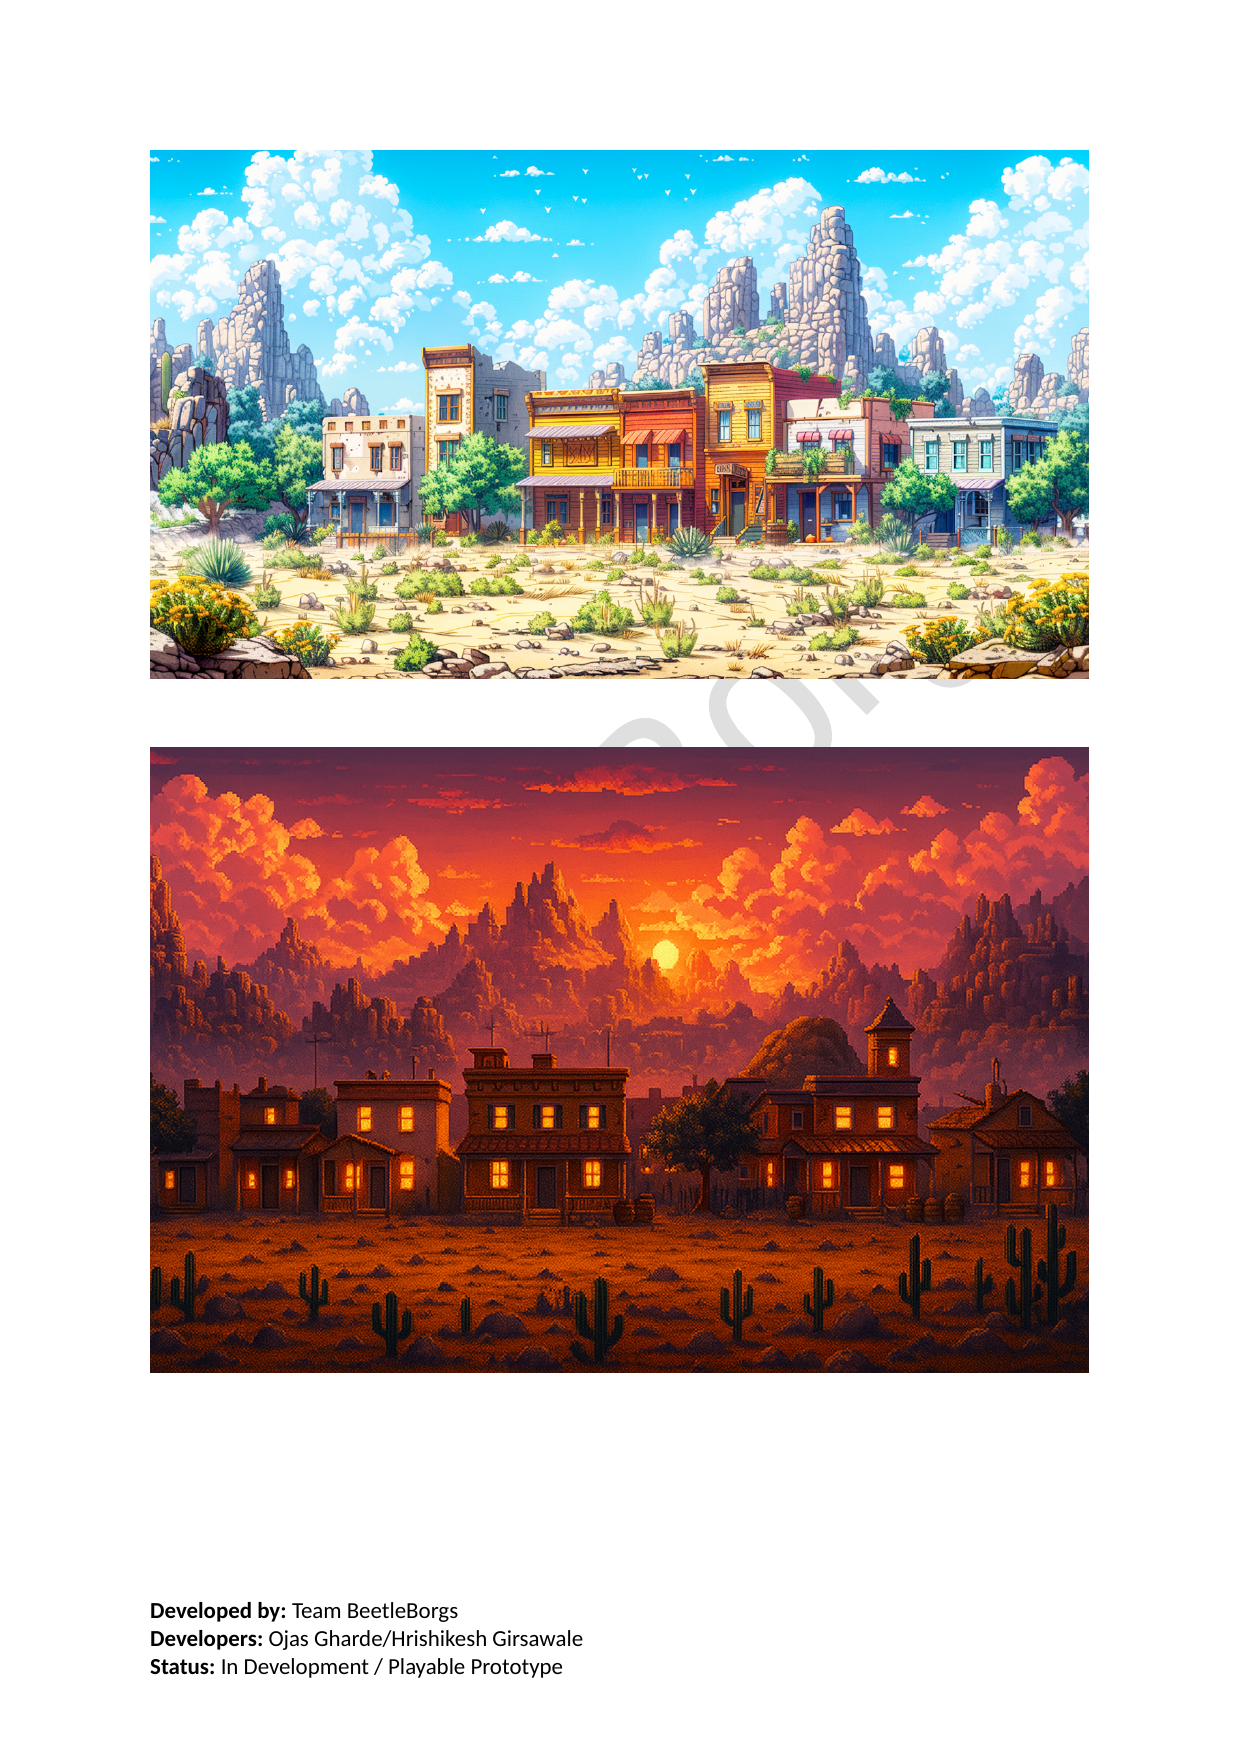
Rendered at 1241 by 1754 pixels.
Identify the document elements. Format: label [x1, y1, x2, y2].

picture [500, 171, 519, 176]
picture [150, 150, 1089, 679]
picture [150, 747, 1089, 1373]
picture [718, 156, 732, 161]
picture [526, 167, 543, 176]
picture [637, 174, 648, 179]
